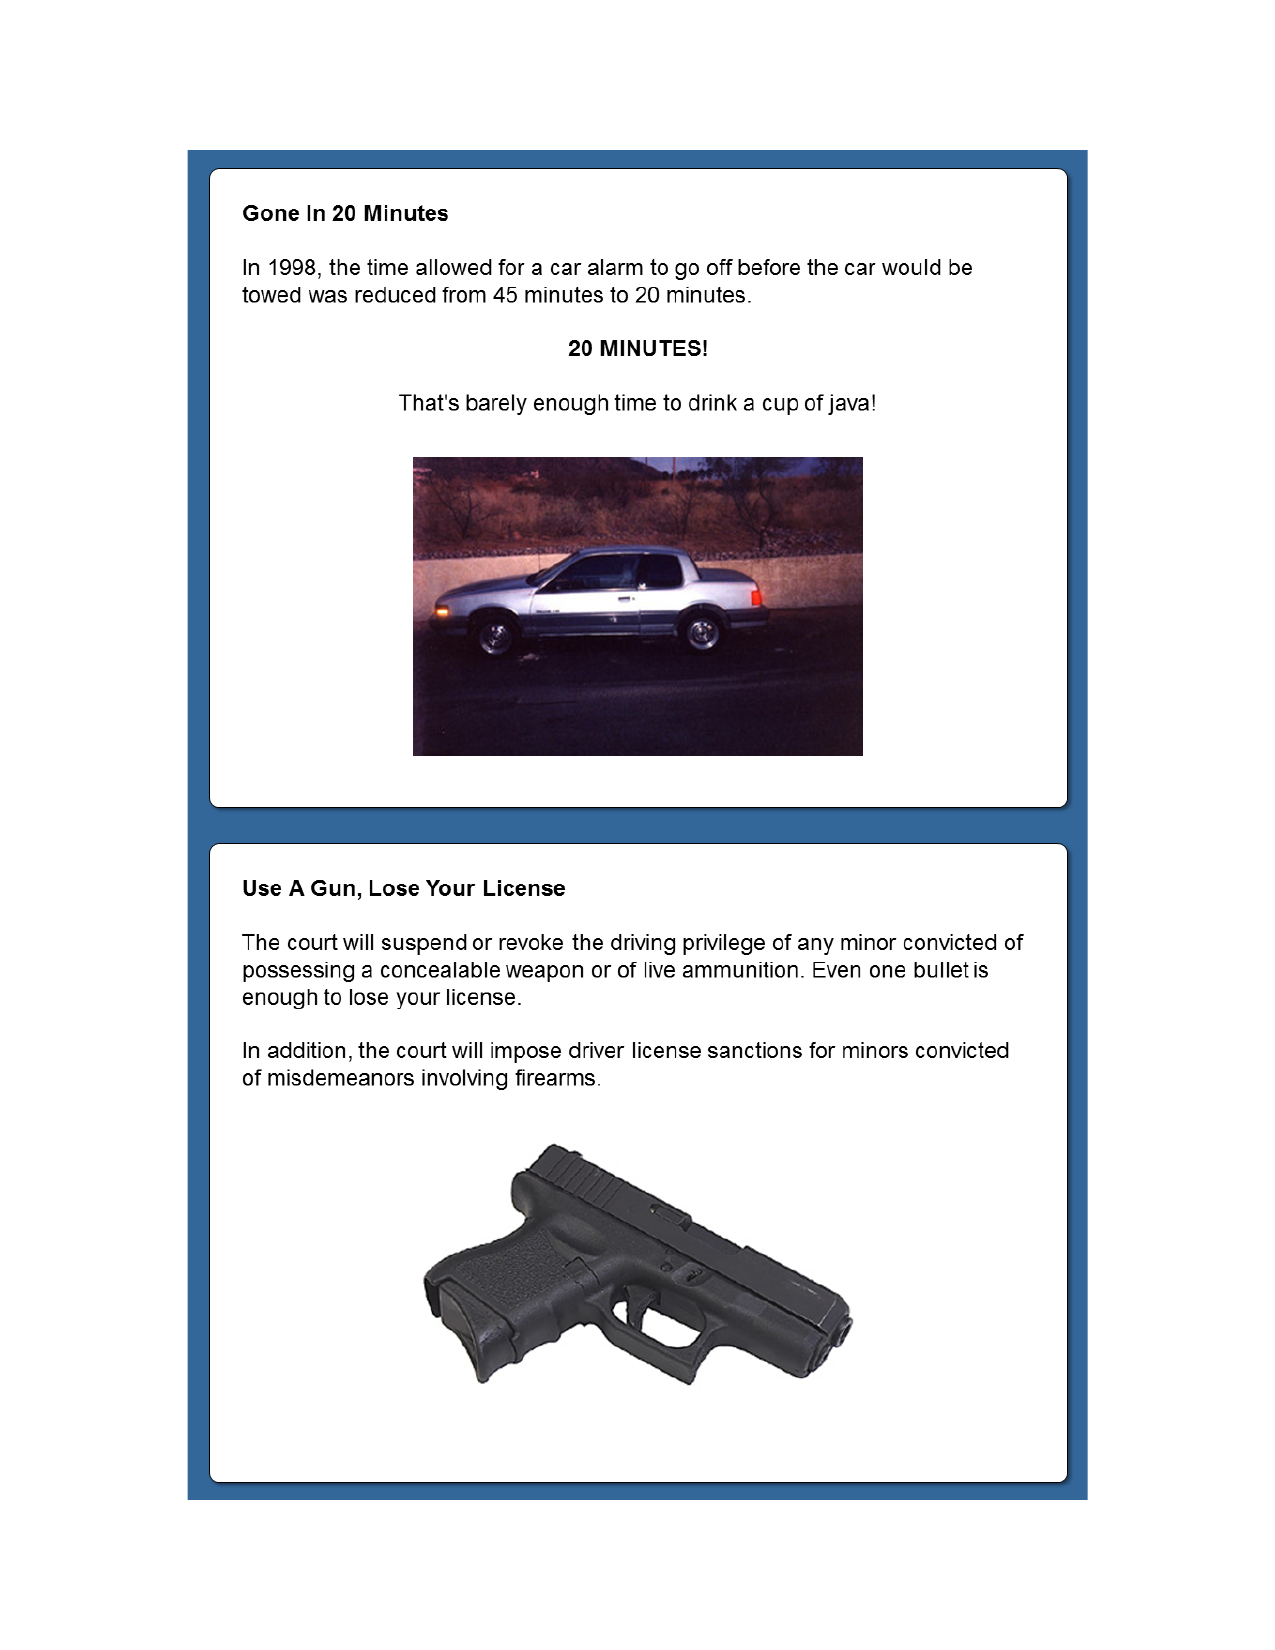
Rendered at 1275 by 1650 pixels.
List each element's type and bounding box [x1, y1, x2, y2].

picture [187, 150, 1088, 1500]
